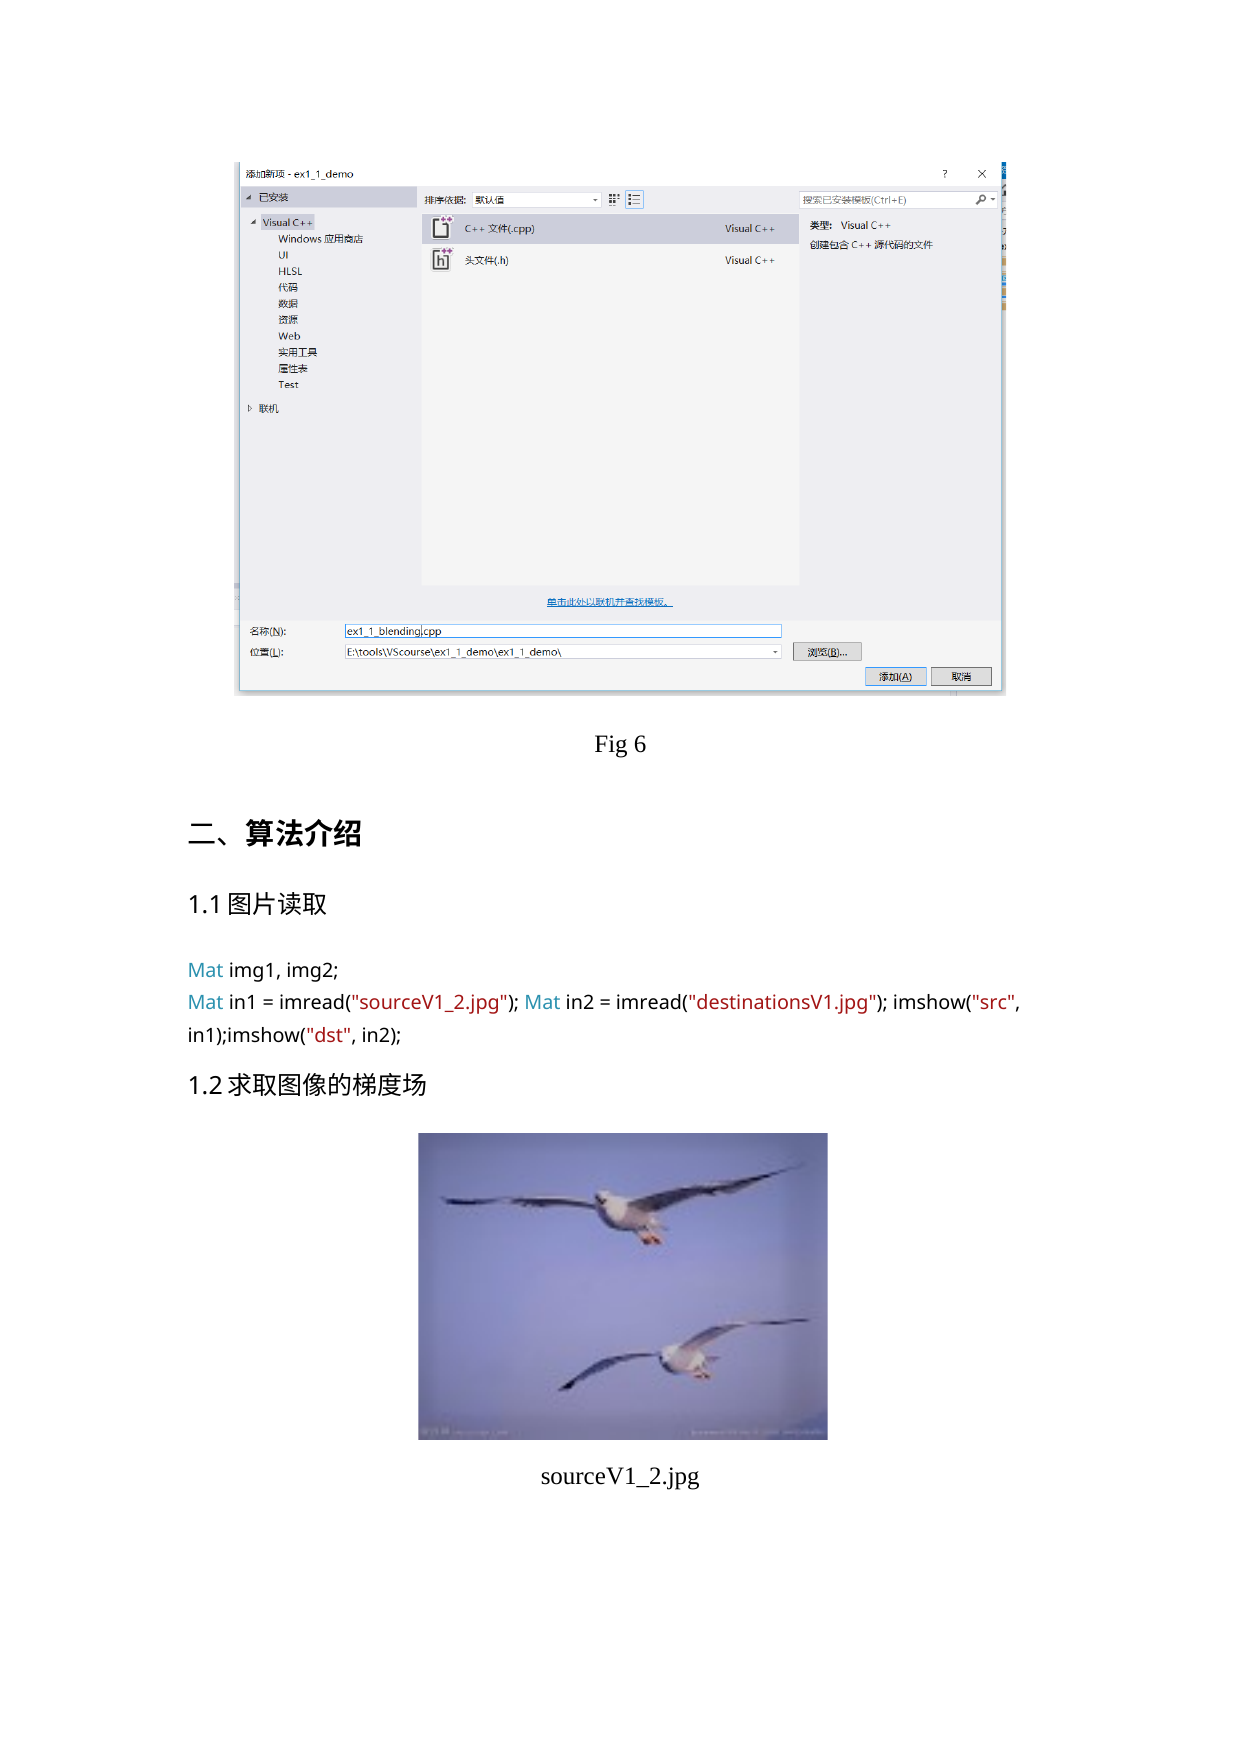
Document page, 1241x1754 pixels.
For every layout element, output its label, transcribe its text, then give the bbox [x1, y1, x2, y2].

text sourceV1_2.jpg [187, 1459, 1053, 1491]
title 二、算法介绍 [187, 799, 1053, 864]
picture [234, 162, 1007, 696]
subtitle 1.1图片读取 [187, 870, 1053, 935]
text Fig 6 [187, 727, 1053, 759]
picture [418, 1133, 828, 1440]
text Mat in1 = imread("sourceV1_2.jpg"); Mat in2 = imread("destinationsV1.jpg"); imshow("src", in1);imshow("dst", in2); [187, 986, 1053, 1051]
text Mat img1, img2; [187, 953, 1053, 986]
subtitle 1.2求取图像的梯度场 [187, 1051, 1053, 1116]
